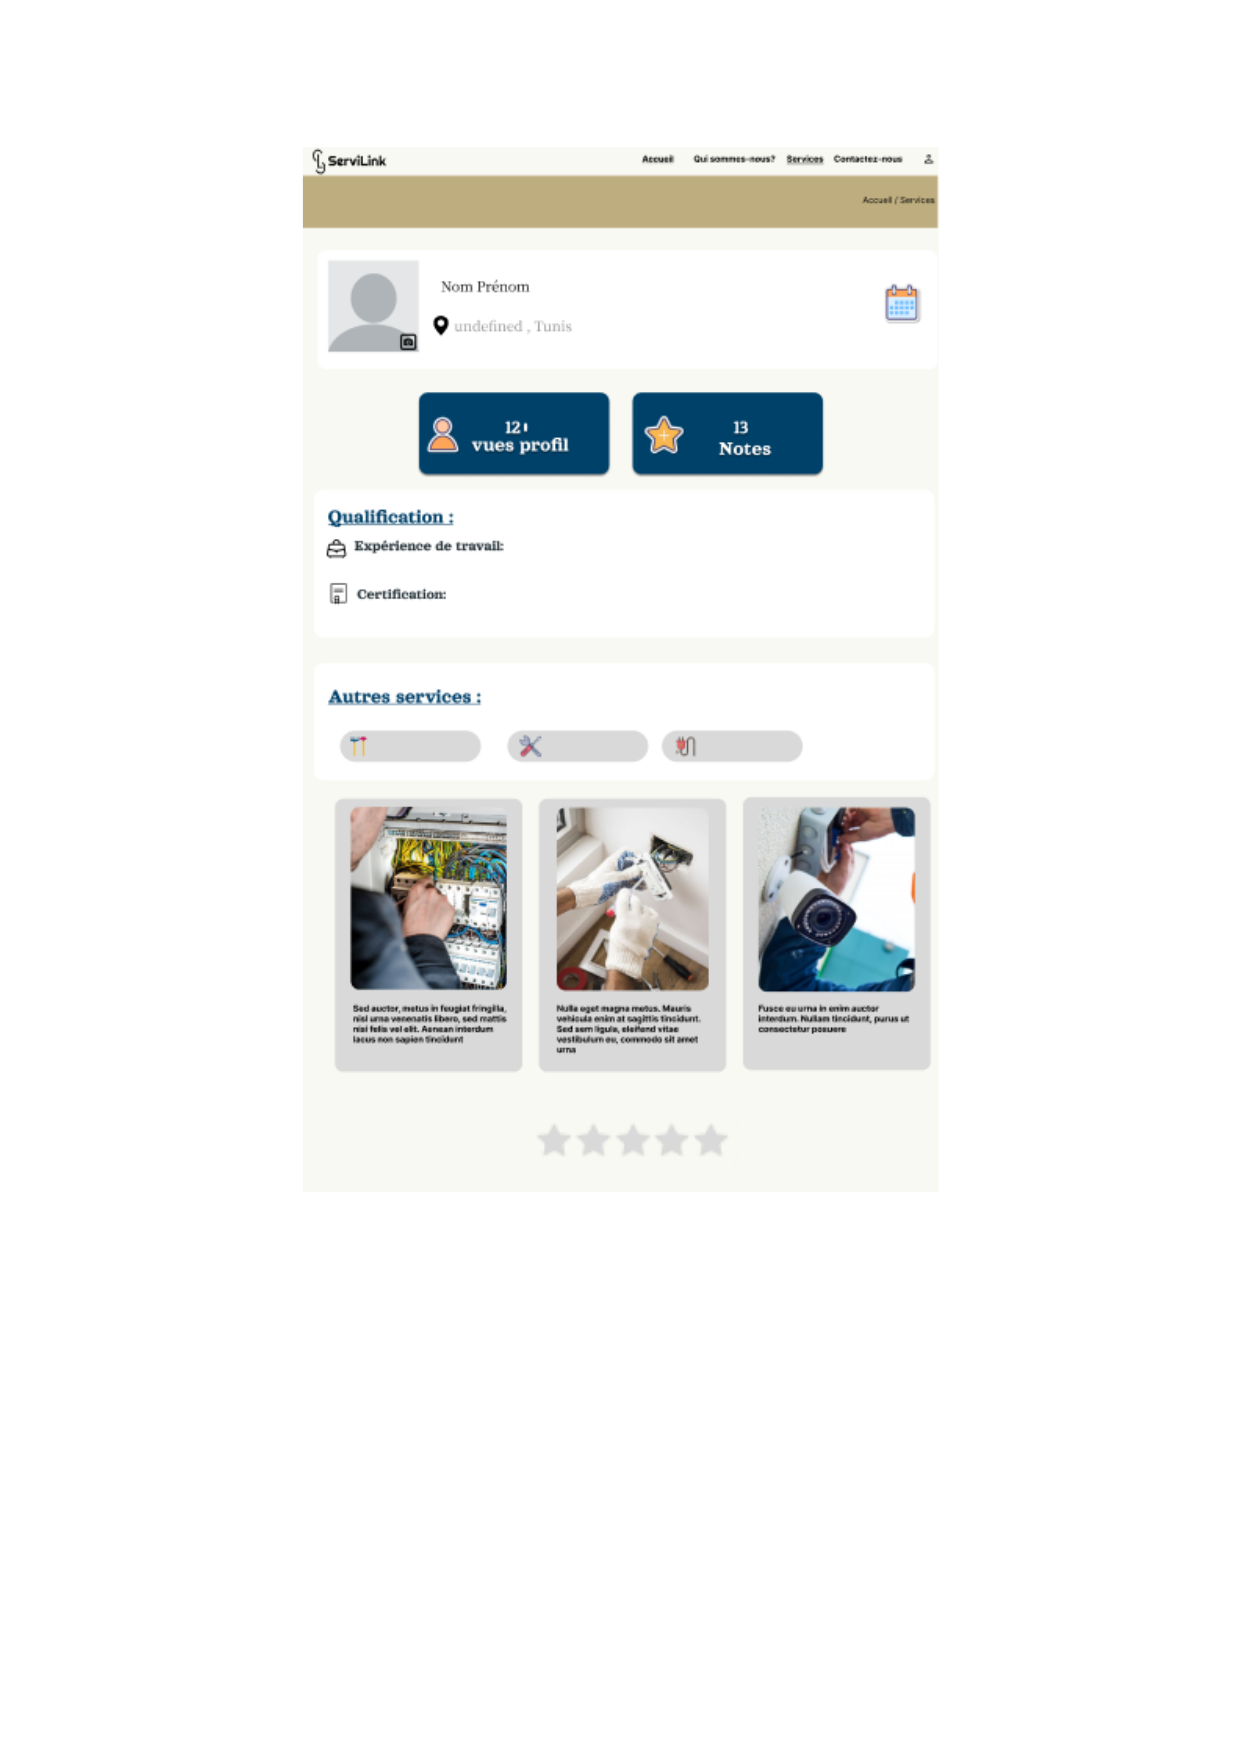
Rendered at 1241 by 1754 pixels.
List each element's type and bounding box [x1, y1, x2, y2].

picture [302, 147, 939, 1192]
